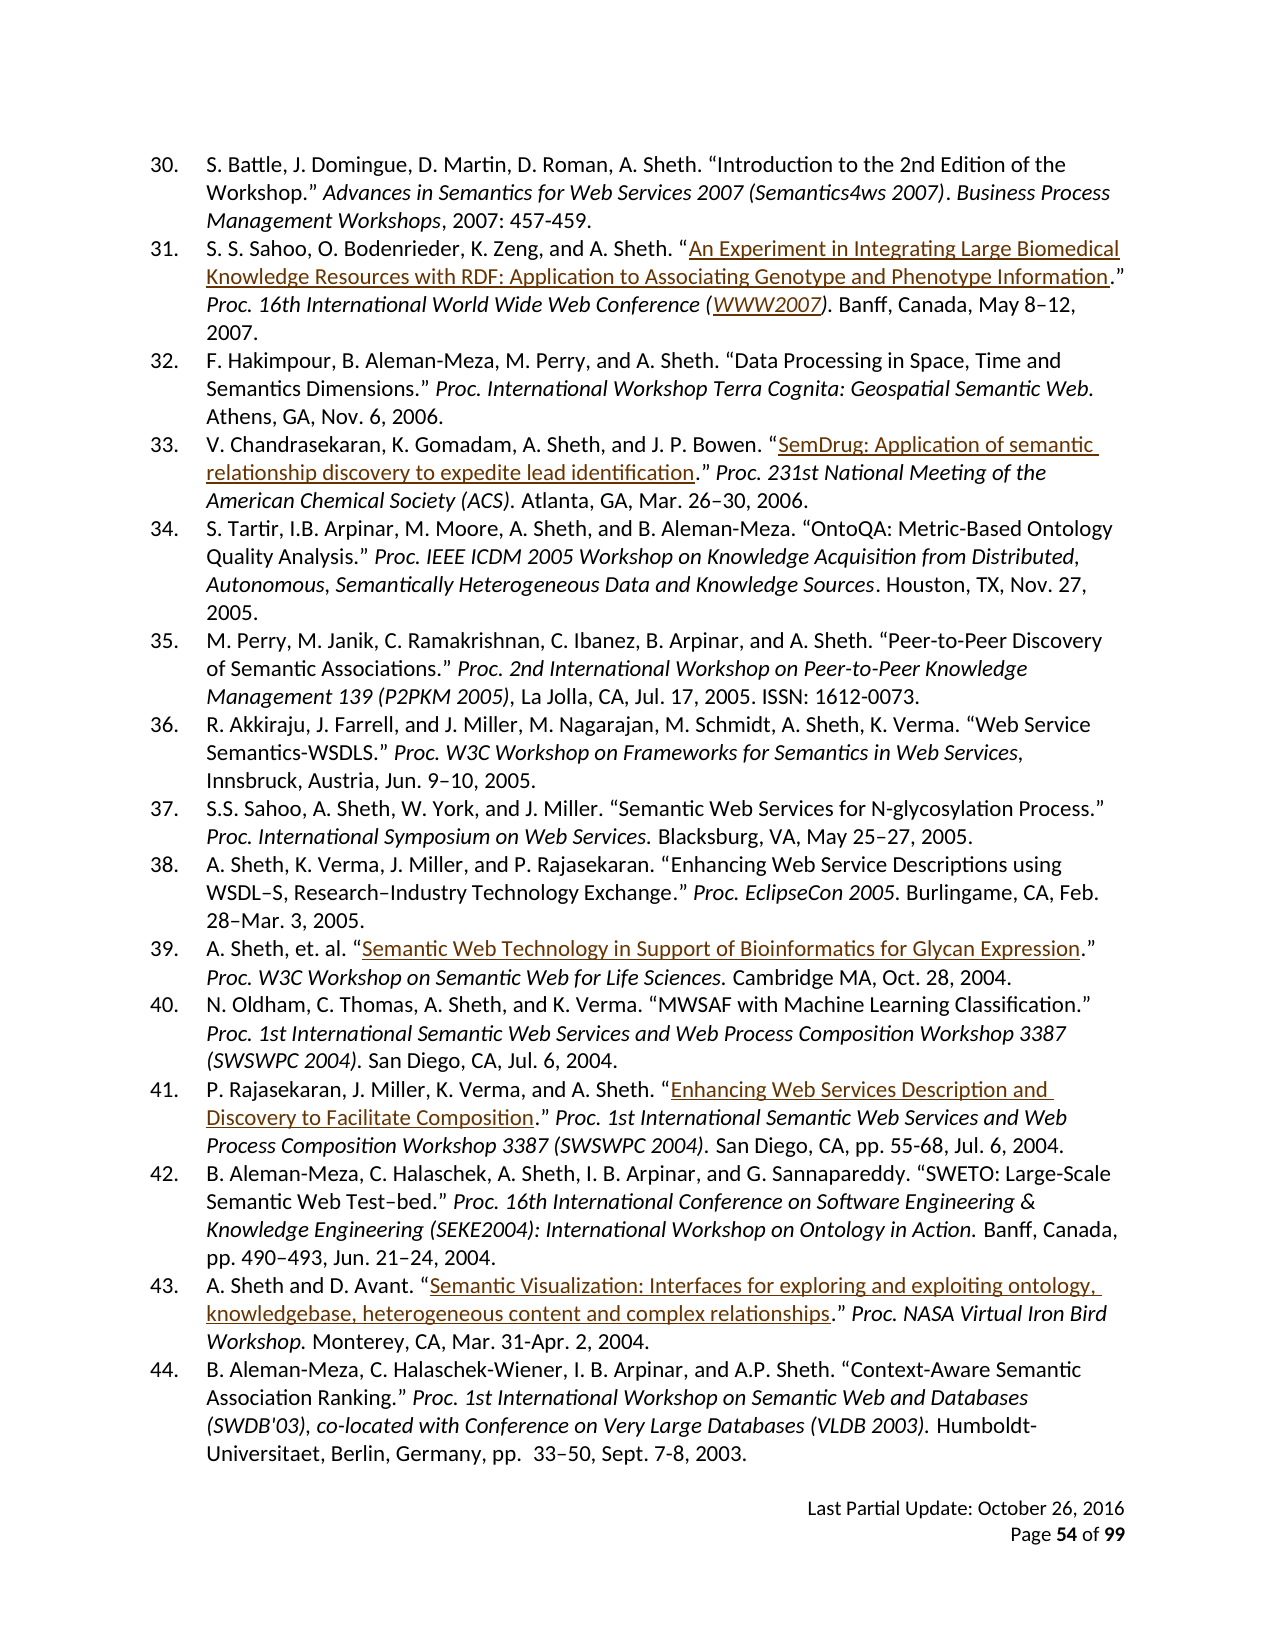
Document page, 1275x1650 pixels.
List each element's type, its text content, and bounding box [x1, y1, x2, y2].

list R. Akkiraju, J. Farrell, and J. Miller, M. Nagarajan, M. Schmidt, A. Sheth, K. Verma. “Web Service Semantics-WSDLS.” Proc. W3C Workshop on Frameworks for Semantics in Web Services, Innsbruck, Austria, Jun. 9–10, 2005. [150, 710, 1125, 794]
list N. Oldham, C. Thomas, A. Sheth, and K. Verma. “MWSAF with Machine Learning Classification.” Proc. 1st International Semantic Web Services and Web Process Composition Workshop 3387 (SWSWPC 2004). San Diego, CA, Jul. 6, 2004. [150, 991, 1125, 1075]
list B. Aleman-Meza, C. Halaschek-Wiener, I. B. Arpinar, and A.P. Sheth. “Context-Aware Semantic Association Ranking.” Proc. 1st International Workshop on Semantic Web and Databases (SWDB'03), co-located with Conference on Very Large Databases (VLDB 2003). Humboldt-Universitaet, Berlin, Germany, pp. 33–50, Sept. 7-8, 2003. [150, 1355, 1125, 1467]
list S. S. Sahoo, O. Bodenrieder, K. Zeng, and A. Sheth. “An Experiment in Integrating Large Biomedical Knowledge Resources with RDF: Application to Associating Genotype and Phenotype Information.” Proc. 16th International World Wide Web Conference (WWW2007). Banff, Canada, May 8–12, 2007. [150, 234, 1125, 346]
list P. Rajasekaran, J. Miller, K. Verma, and A. Sheth. “Enhancing Web Services Description and Discovery to Facilitate Composition.” Proc. 1st International Semantic Web Services and Web Process Composition Workshop 3387 (SWSWPC 2004). San Diego, CA, pp. 55-68, Jul. 6, 2004. [150, 1075, 1125, 1159]
list S. Battle, J. Domingue, D. Martin, D. Roman, A. Sheth. “Introduction to the 2nd Edition of the Workshop.” Advances in Semantics for Web Services 2007 (Semantics4ws 2007). Business Process Management Workshops, 2007: 457-459. [150, 150, 1125, 234]
list V. Chandrasekaran, K. Gomadam, A. Sheth, and J. P. Bowen. “SemDrug: Application of semantic relationship discovery to expedite lead identification.” Proc. 231st National Meeting of the American Chemical Society (ACS). Atlanta, GA, Mar. 26–30, 2006. [150, 430, 1125, 514]
list S.S. Sahoo, A. Sheth, W. York, and J. Miller. “Semantic Web Services for N-glycosylation Process.” Proc. International Symposium on Web Services. Blacksburg, VA, May 25–27, 2005. [150, 794, 1125, 851]
list A. Sheth, et. al. “Semantic Web Technology in Support of Bioinformatics for Glycan Expression.” Proc. W3C Workshop on Semantic Web for Life Sciences. Cambridge MA, Oct. 28, 2004. [150, 934, 1125, 991]
list S. Tartir, I.B. Arpinar, M. Moore, A. Sheth, and B. Aleman-Meza. “OntoQA: Metric-Based Ontology Quality Analysis.” Proc. IEEE ICDM 2005 Workshop on Knowledge Acquisition from Distributed, Autonomous, Semantically Heterogeneous Data and Knowledge Sources. Houston, TX, Nov. 27, 2005. [150, 514, 1125, 626]
list F. Hakimpour, B. Aleman-Meza, M. Perry, and A. Sheth. “Data Processing in Space, Time and Semantics Dimensions.” Proc. International Workshop Terra Cognita: Geospatial Semantic Web. Athens, GA, Nov. 6, 2006. [150, 346, 1125, 430]
list B. Aleman-Meza, C. Halaschek, A. Sheth, I. B. Arpinar, and G. Sannapareddy. “SWETO: Large-Scale Semantic Web Test–bed.” Proc. 16th International Conference on Software Engineering & Knowledge Engineering (SEKE2004): International Workshop on Ontology in Action. Banff, Canada, pp. 490–493, Jun. 21–24, 2004. [150, 1159, 1125, 1271]
list A. Sheth and D. Avant. “Semantic Visualization: Interfaces for exploring and exploiting ontology, knowledgebase, heterogeneous content and complex relationships.” Proc. NASA Virtual Iron Bird Workshop. Monterey, CA, Mar. 31-Apr. 2, 2004. [150, 1271, 1125, 1355]
list A. Sheth, K. Verma, J. Miller, and P. Rajasekaran. “Enhancing Web Service Descriptions using WSDL–S, Research–Industry Technology Exchange.” Proc. EclipseCon 2005. Burlingame, CA, Feb. 28–Mar. 3, 2005. [150, 851, 1125, 934]
list M. Perry, M. Janik, C. Ramakrishnan, C. Ibanez, B. Arpinar, and A. Sheth. “Peer-to-Peer Discovery of Semantic Associations.” Proc. 2nd International Workshop on Peer-to-Peer Knowledge Management 139 (P2PKM 2005), La Jolla, CA, Jul. 17, 2005. ISSN: 1612-0073. [150, 626, 1125, 710]
